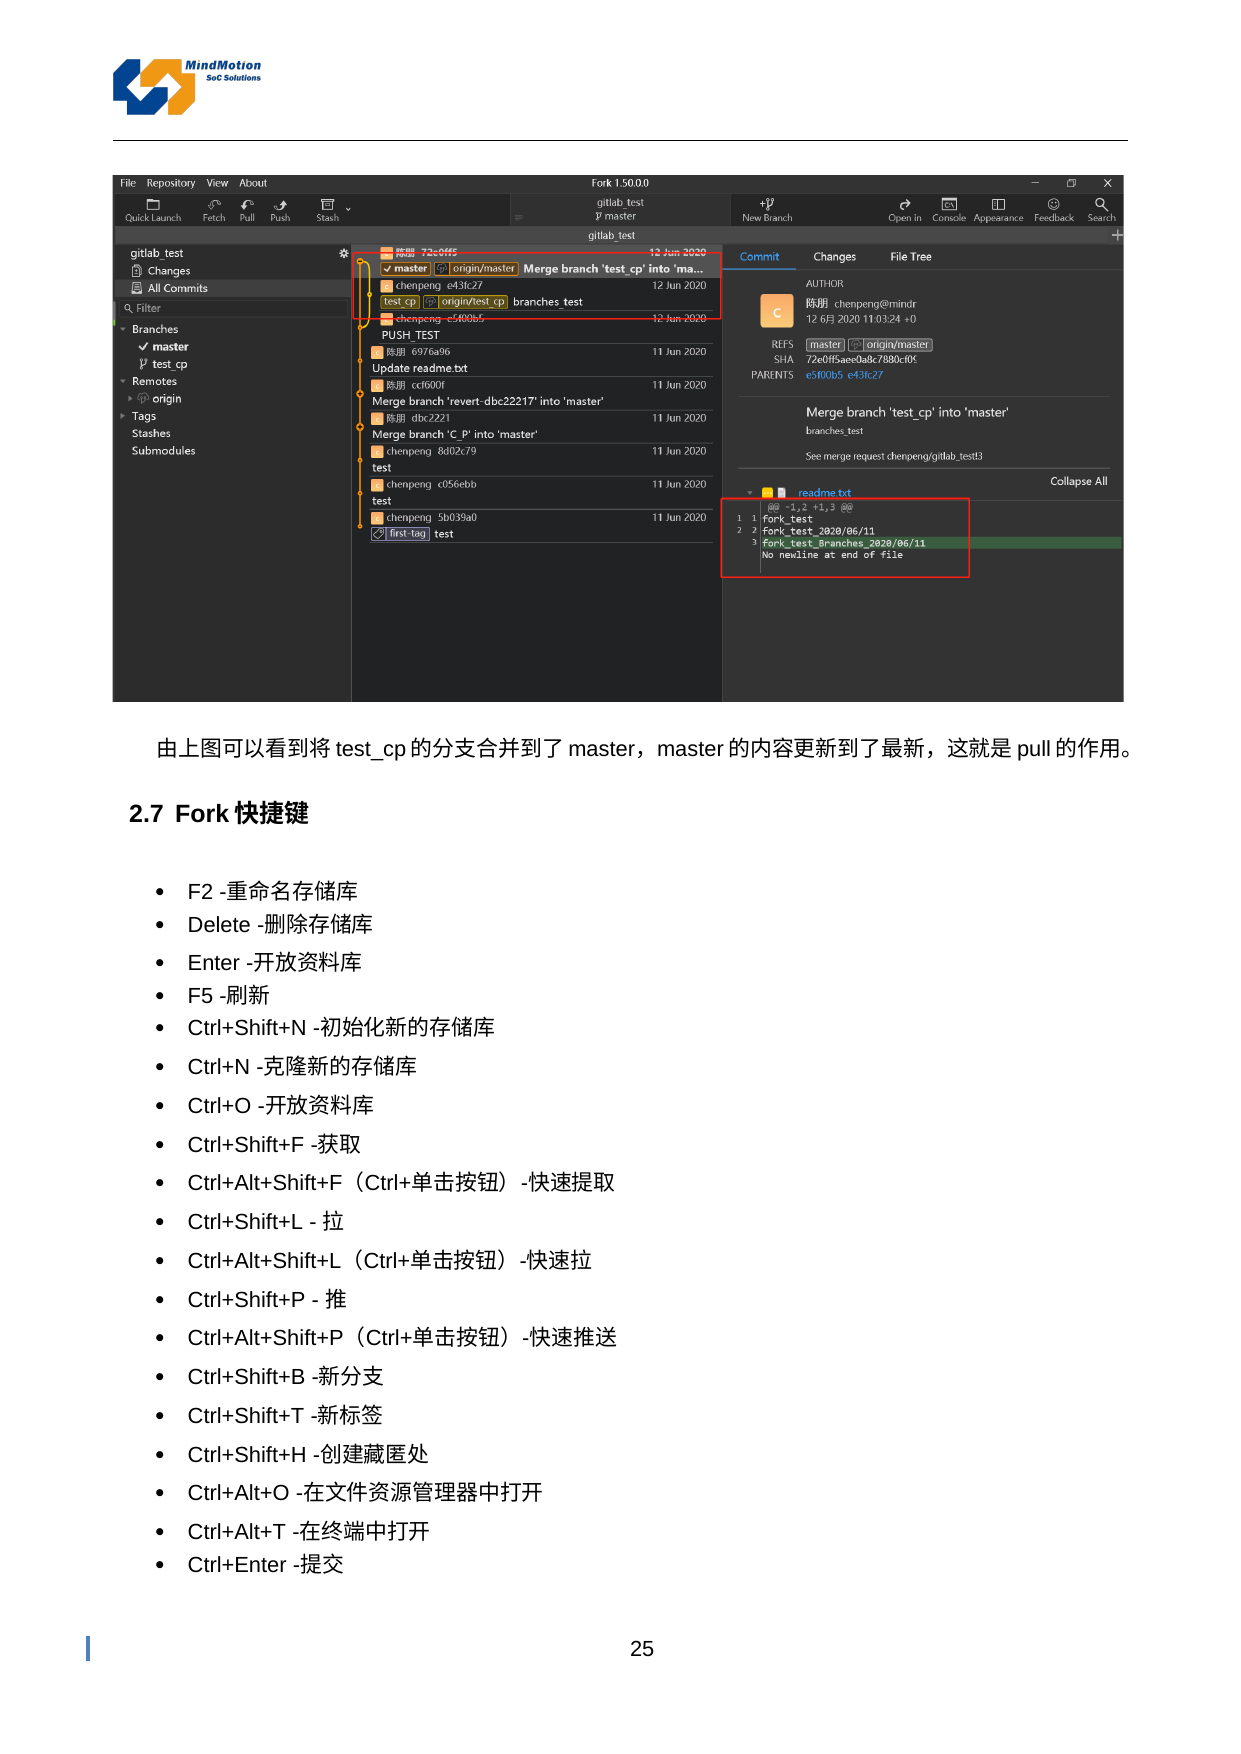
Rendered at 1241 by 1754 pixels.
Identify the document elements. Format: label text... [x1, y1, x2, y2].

picture [112, 175, 1124, 702]
picture [112, 59, 262, 117]
list Ctrl+Alt+T -在终端中打开 [112, 1514, 1128, 1546]
list Ctrl+Alt+Shift+F（Ctrl+单击按钮）-快速提取 [112, 1165, 1128, 1197]
list Enter -开放资料库 [112, 945, 1128, 977]
list F2 -重命名存储库 [112, 874, 1128, 906]
list Ctrl+Shift+N -初始化新的存储库 [112, 1010, 1128, 1042]
list Ctrl+Shift+L - 拉 [112, 1204, 1128, 1236]
list Ctrl+Shift+P - 推 [112, 1281, 1128, 1314]
list Ctrl+Shift+B -新分支 [112, 1359, 1128, 1391]
list Ctrl+Shift+T -新标签 [112, 1397, 1128, 1430]
list Ctrl+Enter -提交 [112, 1546, 1128, 1579]
list Ctrl+N -克隆新的存储库 [112, 1049, 1128, 1081]
list Ctrl+Alt+O -在文件资源管理器中打开 [112, 1475, 1128, 1507]
list Delete -删除存储库 [112, 906, 1128, 939]
list Ctrl+Shift+H -创建藏匿处 [112, 1436, 1128, 1469]
list Ctrl+Alt+Shift+P（Ctrl+单击按钮）-快速推送 [112, 1320, 1128, 1352]
list F5 -刷新 [112, 977, 1128, 1010]
list Ctrl+O -开放资料库 [112, 1087, 1128, 1120]
subtitle Fork快捷键 [129, 779, 1128, 844]
list Ctrl+Shift+F -获取 [112, 1126, 1128, 1159]
text 由上图可以看到将test_cp的分支合并到了master，master的内容更新到了最新，这就是pull的作用。 [112, 731, 1128, 763]
list Ctrl+Alt+Shift+L（Ctrl+单击按钮）-快速拉 [112, 1242, 1128, 1275]
